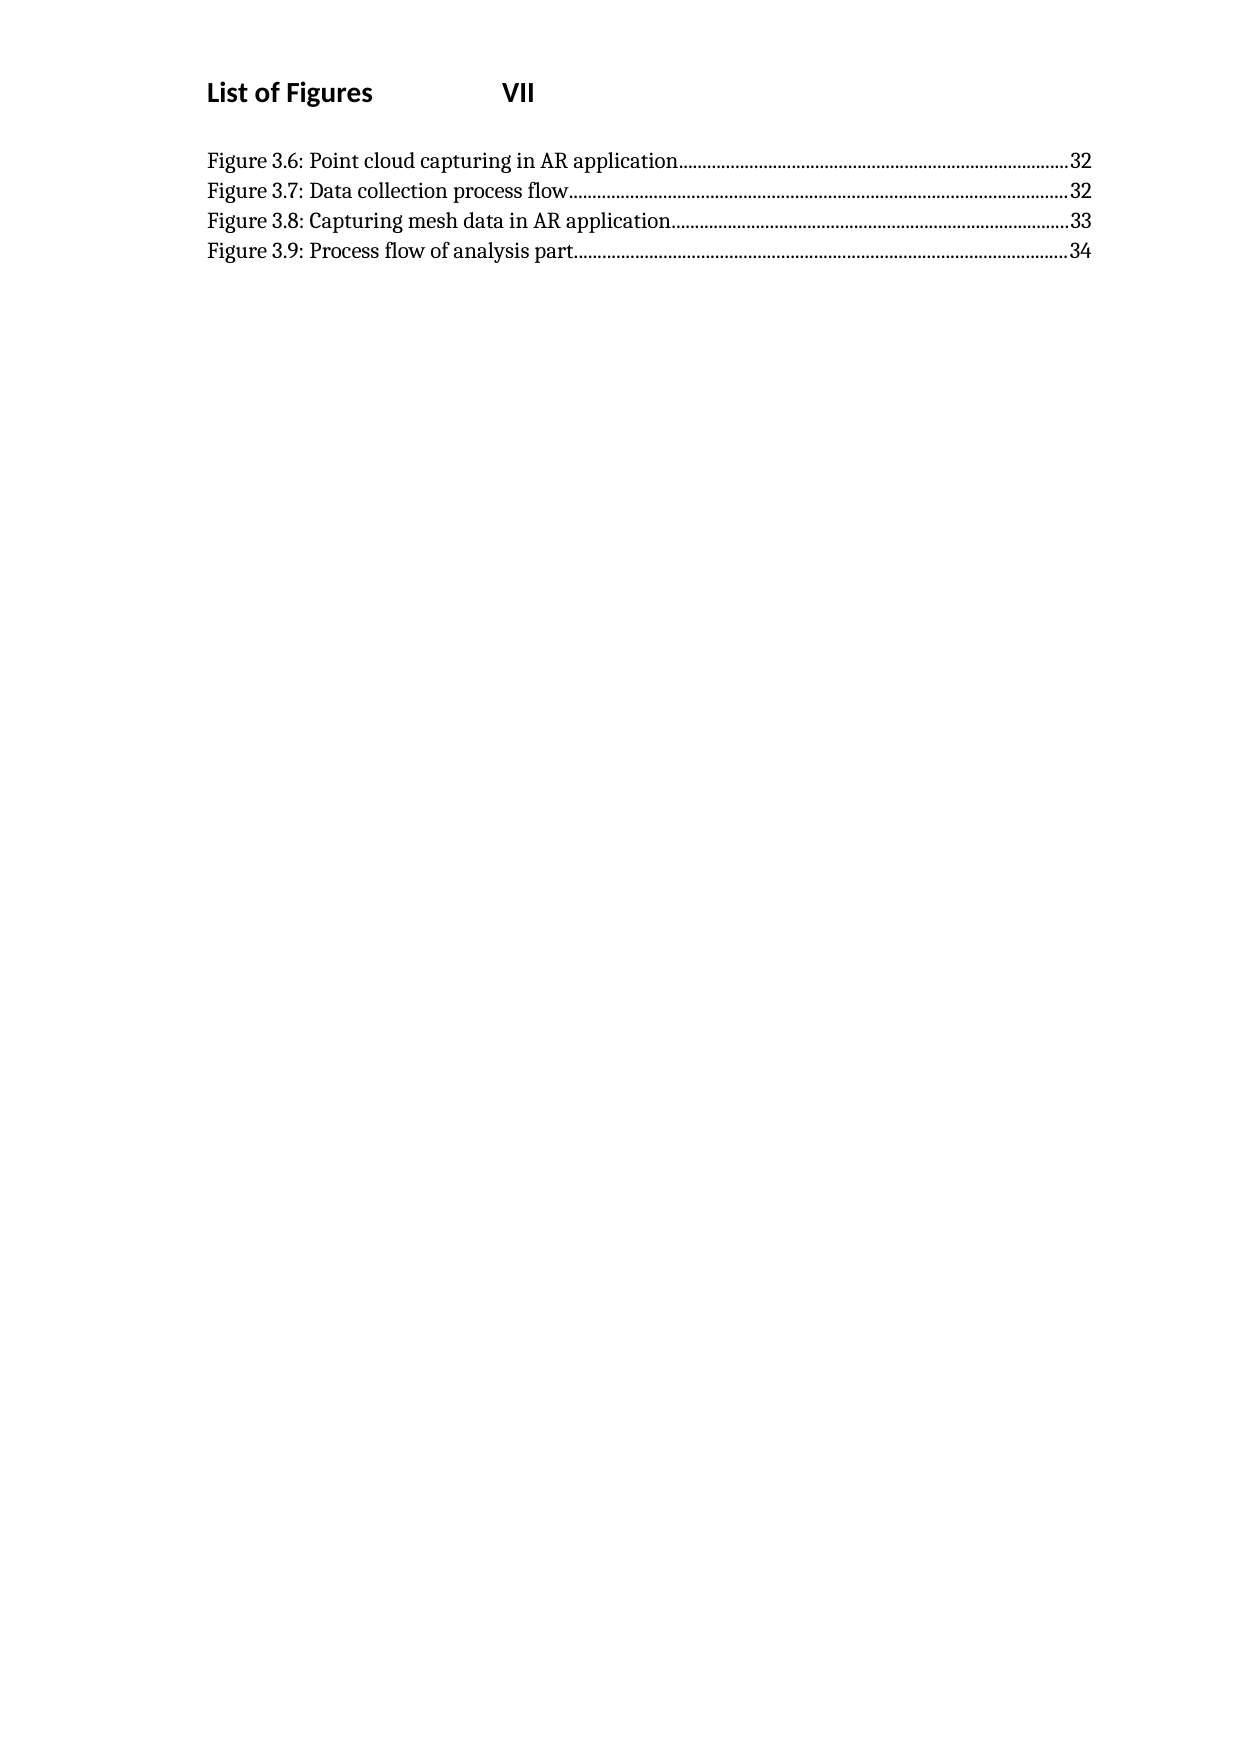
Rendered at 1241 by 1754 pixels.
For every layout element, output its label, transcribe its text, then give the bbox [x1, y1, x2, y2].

text Figure 3.7: Data collection process flow 32 [207, 178, 1092, 204]
text Figure 3.6: Point cloud capturing in AR application 32 [207, 148, 1092, 174]
text Figure 3.8: Capturing mesh data in AR application 33 [207, 208, 1092, 234]
text Figure 3.9: Process flow of analysis part. 34 [207, 238, 1092, 265]
